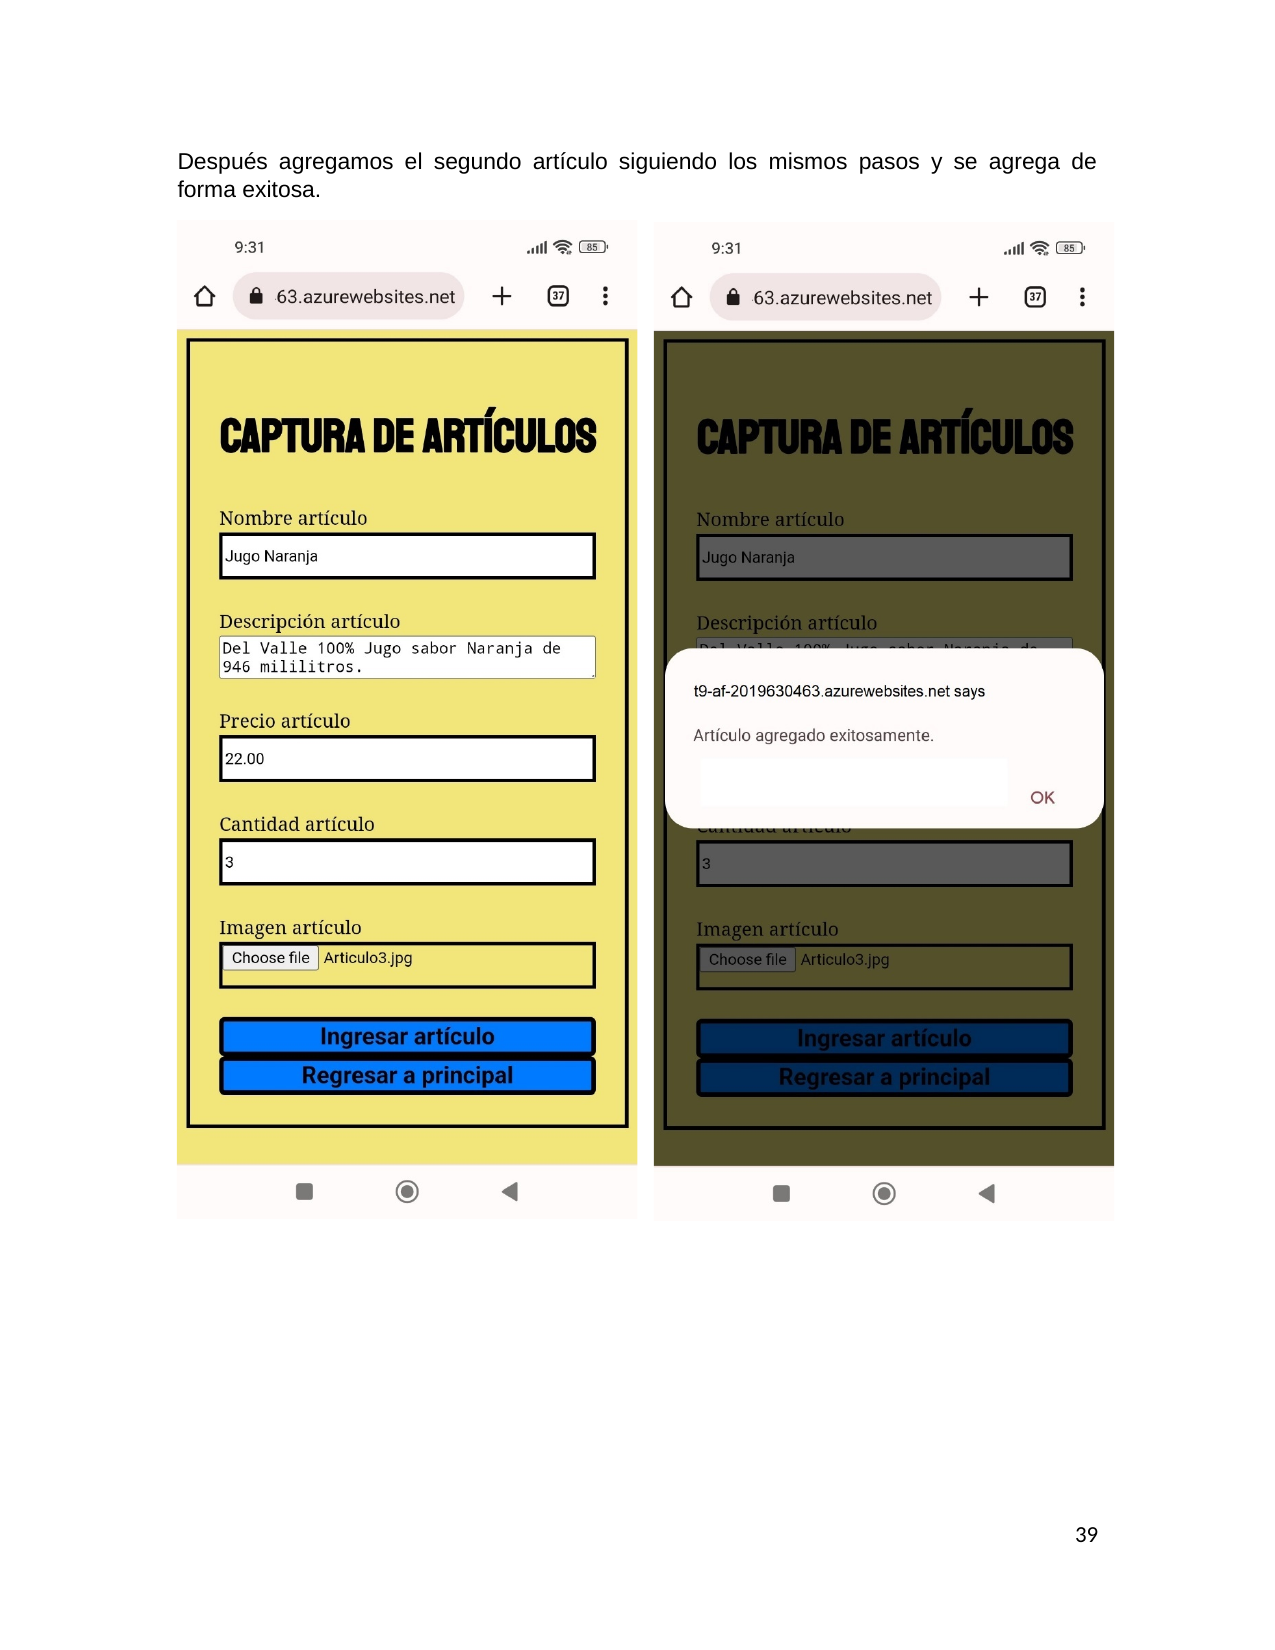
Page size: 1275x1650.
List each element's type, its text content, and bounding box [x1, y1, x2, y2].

picture [176, 220, 638, 1219]
text Después agregamos el segundo artículo siguiendo los mismos pasos y se agrega de forma exitosa. [177, 148, 1098, 202]
picture [653, 222, 1115, 1221]
